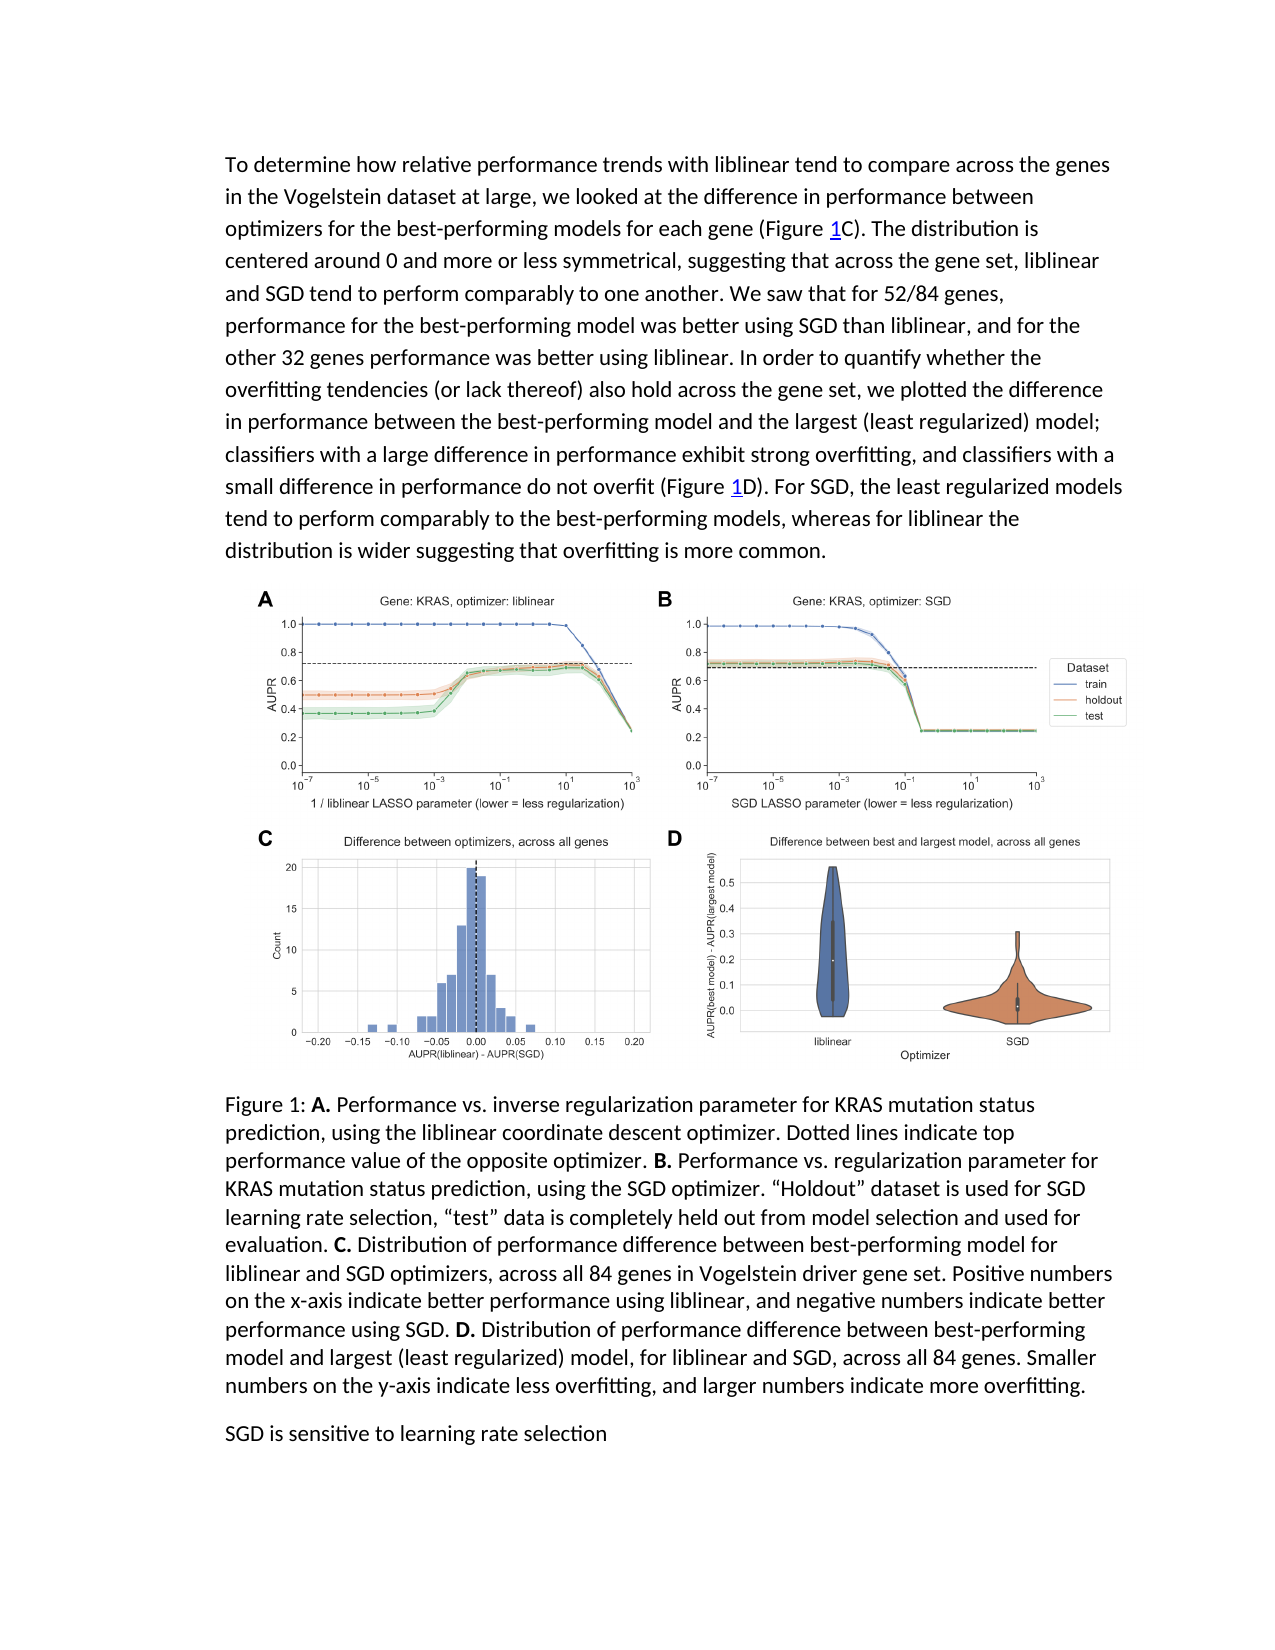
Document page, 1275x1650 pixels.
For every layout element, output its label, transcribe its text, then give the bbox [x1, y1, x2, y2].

picture [243, 583, 1144, 1070]
text To determine how relative performance trends with liblinear tend to compare across the genes in the Vogelstein dataset at large, we looked at the difference in performance between optimizers for the best-performing models for each gene (Figure 1C). The distribution is centered around 0 and more or less symmetrical, suggesting that across the gene set, liblinear and SGD tend to perform comparably to one another. We saw that for 52/84 genes, performance for the best-performing model was better using SGD than liblinear, and for the other 32 genes performance was better using liblinear. In order to quantify whether the overfitting tendencies (or lack thereof) also hold across the gene set, we plotted the difference in performance between the best-performing model and the largest (least regularized) model; classifiers with a large difference in performance exhibit strong overfitting, and classifiers with a small difference in performance do not overfit (Figure 1D). For SGD, the least regularized models tend to perform comparably to the best-performing models, whereas for liblinear the distribution is wider suggesting that overfitting is more common. [225, 150, 1125, 564]
